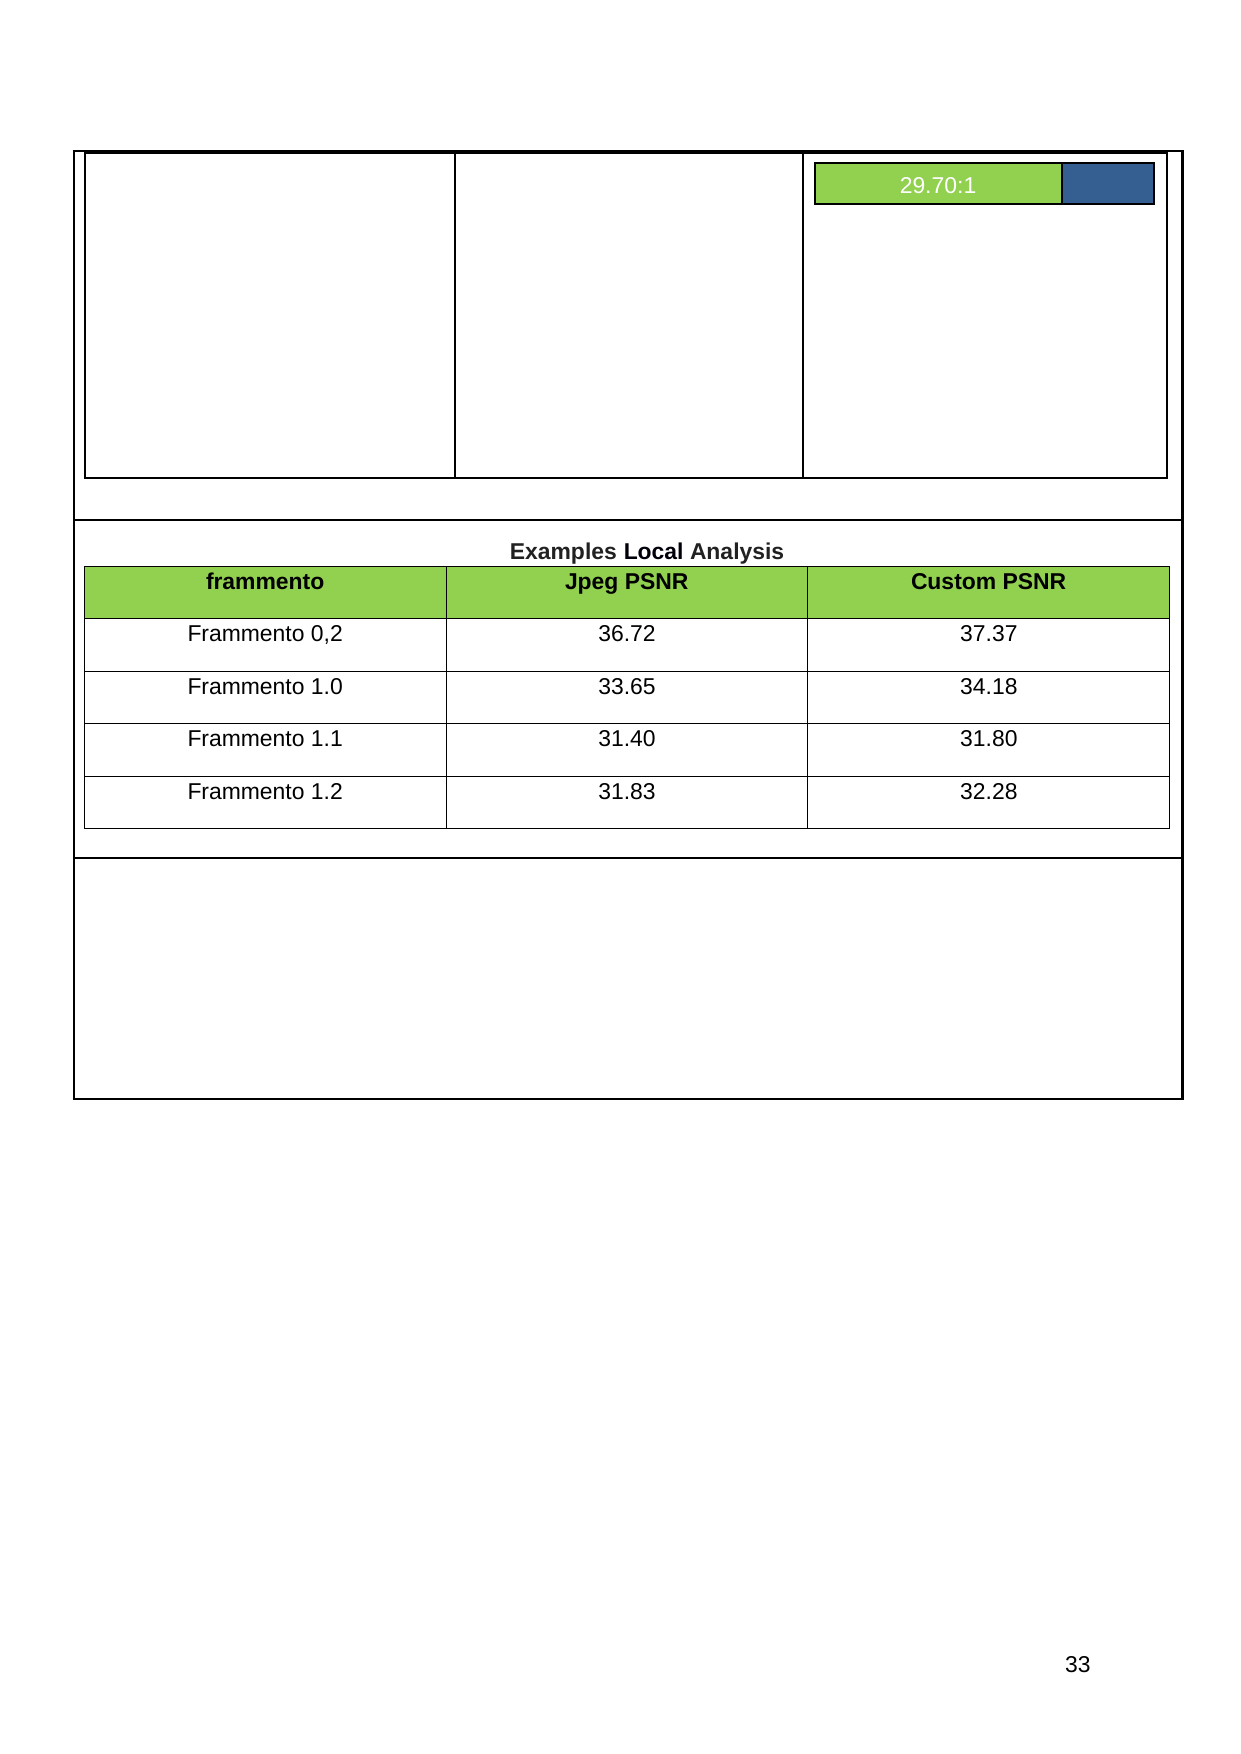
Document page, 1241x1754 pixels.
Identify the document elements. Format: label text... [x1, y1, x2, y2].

table_cell Examples Local Analysis [75, 521, 1181, 857]
table_header [75, 152, 1181, 519]
table_cell [75, 859, 1181, 1098]
